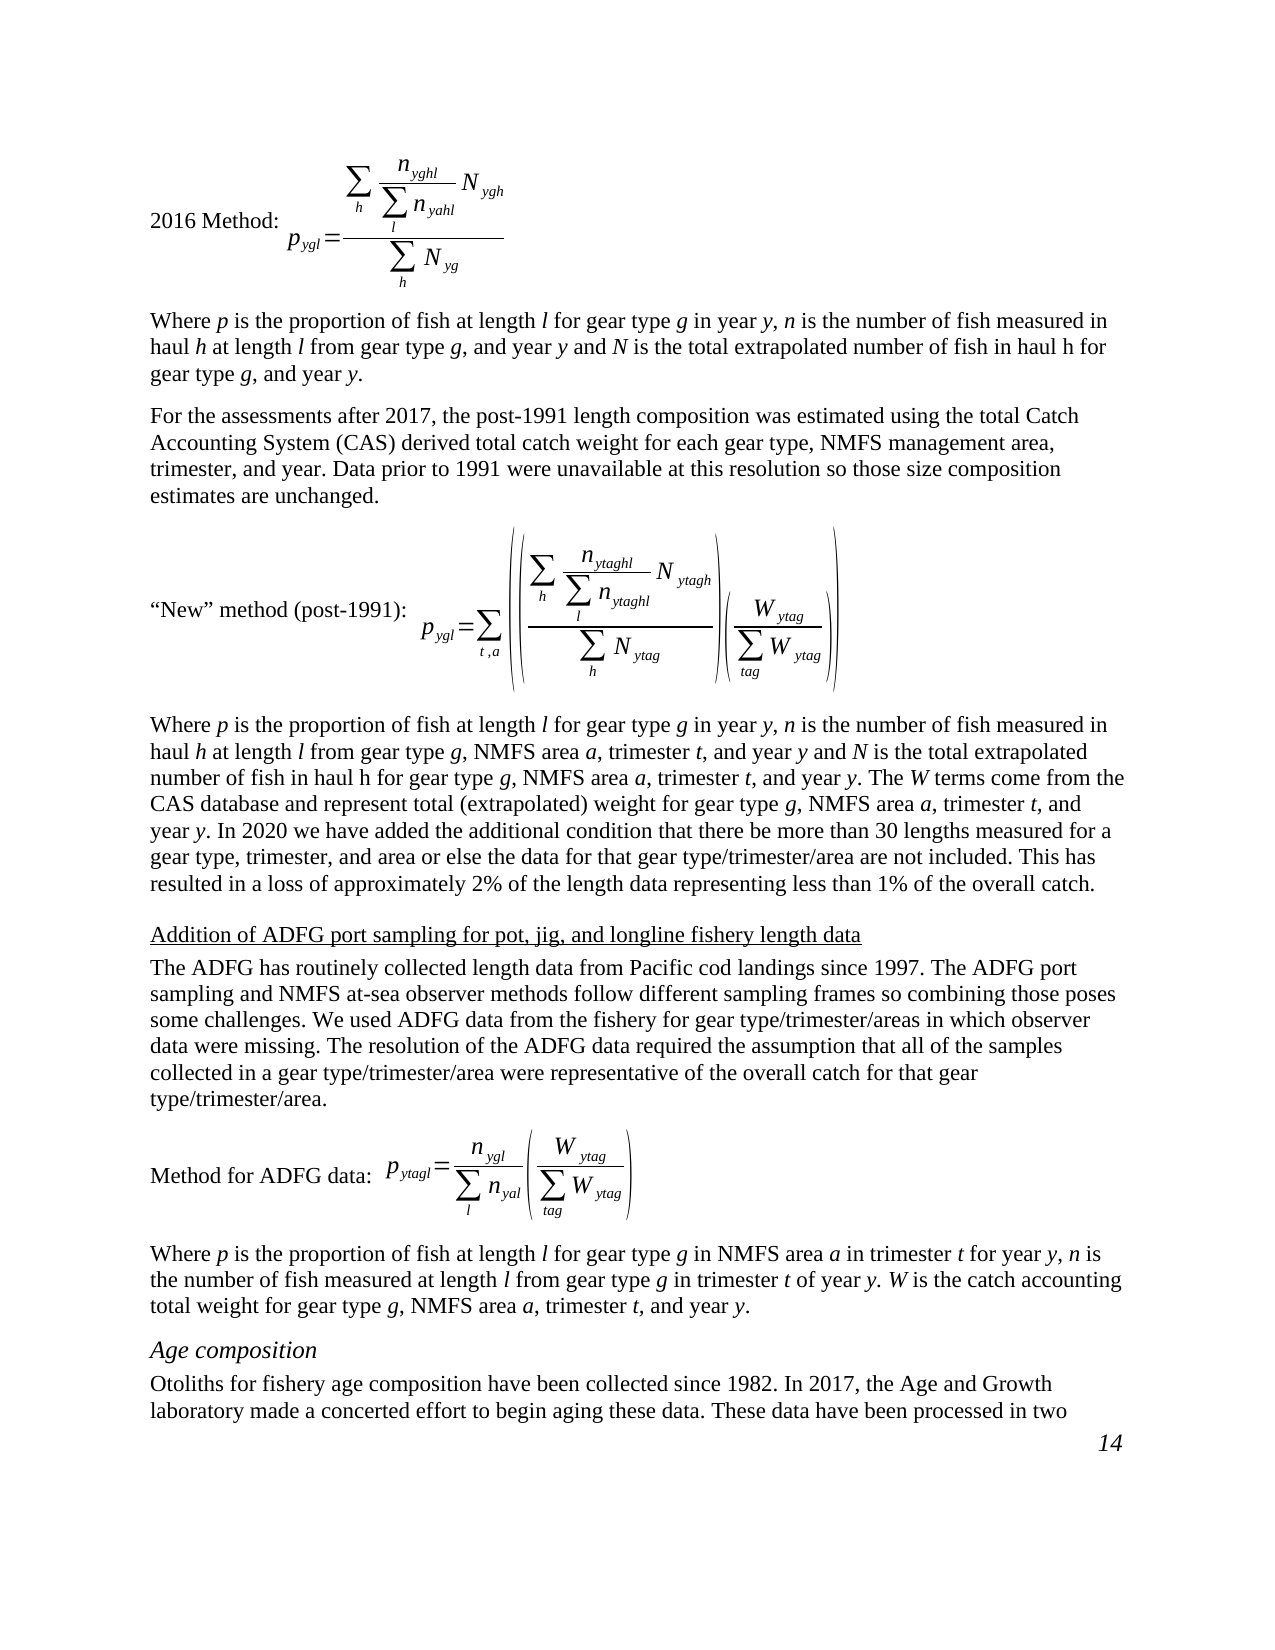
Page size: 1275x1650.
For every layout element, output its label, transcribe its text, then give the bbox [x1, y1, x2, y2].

subtitle Age composition [150, 1335, 1125, 1364]
subtitle Addition of ADFG port sampling for pot, jig, and longline fishery length data [150, 921, 1125, 947]
text “New” method (post-1991): [150, 525, 1125, 695]
text 2016 Method: [150, 150, 1125, 290]
text Where p is the proportion of fish at length l for gear type g in NMFS area a in trimester t for year y, n is the number of fish measured at length l from gear type g in trimester t of year y. W is the catch accounting total weight for gear type g, NMFS area a, trimester t, and year y. [150, 1239, 1125, 1319]
text For the assessments after 2017, the post-1991 length composition was estimated using the total Catch Accounting System (CAS) derived total catch weight for each gear type, NMFS management area, trimester, and year. Data prior to 1991 were unavailable at this resolution so those size composition estimates are unchanged. [150, 403, 1125, 508]
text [150, 1370, 1125, 1423]
text Where p is the proportion of fish at length l for gear type g in year y, n is the number of fish measured in haul h at length l from gear type g, NMFS area a, trimester t, and year y and N is the total extrapolated number of fish in haul h for gear type g, NMFS area a, trimester t, and year y. The W terms come from the CAS database and represent total (extrapolated) weight for gear type g, NMFS area a, trimester t, and year y. In 2020 we have added the additional condition that there be more than 30 lengths measured for a gear type, trimester, and area or else the data for that gear type/trimester/area are not included. This has resulted in a loss of approximately 2% of the length data representing less than 1% of the overall catch. [150, 711, 1125, 896]
text Method for ADFG data: [150, 1128, 1125, 1223]
text The ADFG has routinely collected length data from Pacific cod landings since 1997. The ADFG port sampling and NMFS at-sea observer methods follow different sampling frames so combining those poses some challenges. We used ADFG data from the fishery for gear type/trimester/areas in which observer data were missing. The resolution of the ADFG data required the assumption that all of the samples collected in a gear type/trimester/area were representative of the overall catch for that gear type/trimester/area. [150, 953, 1125, 1112]
text Where p is the proportion of fish at length l for gear type g in year y, n is the number of fish measured in haul h at length l from gear type g, and year y and N is the total extrapolated number of fish in haul h for gear type g, and year y. [150, 307, 1125, 386]
